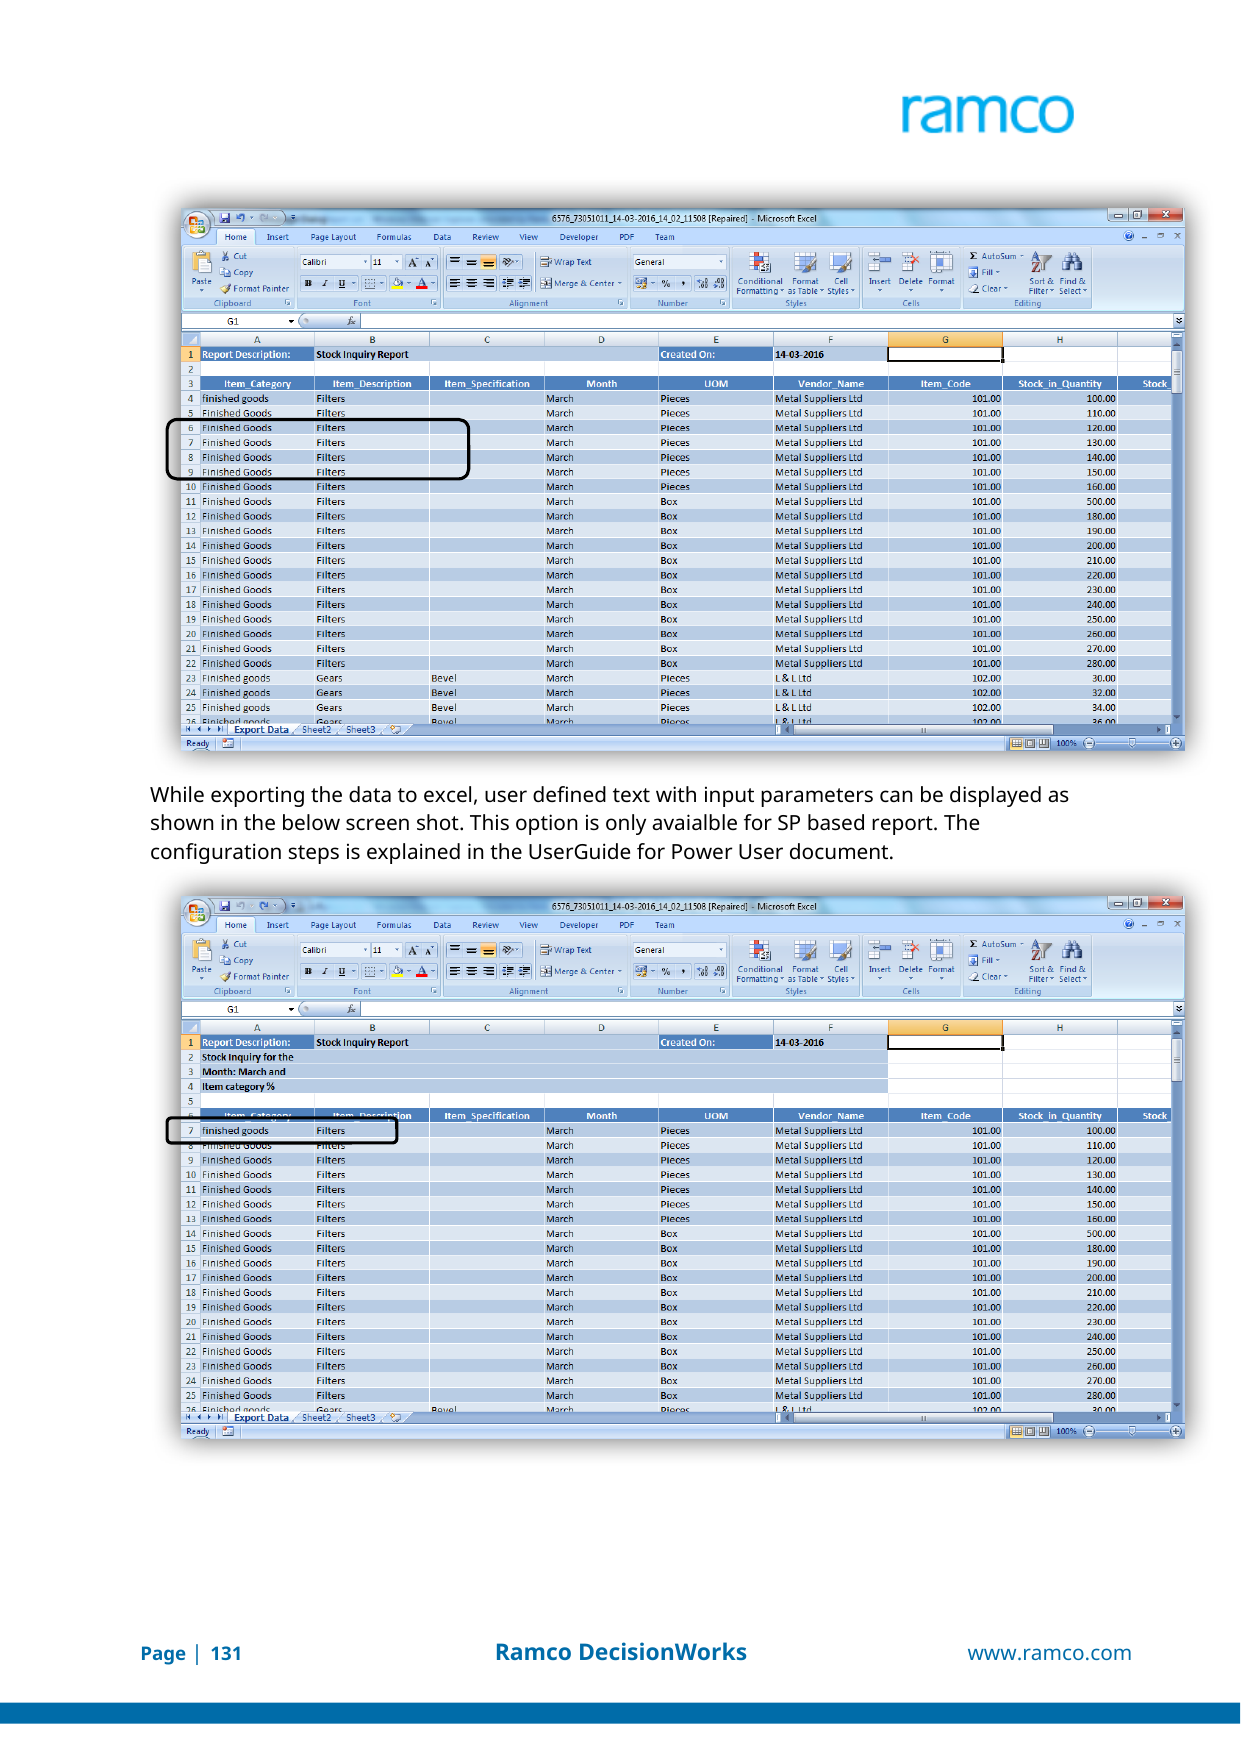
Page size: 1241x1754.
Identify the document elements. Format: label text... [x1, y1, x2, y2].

picture [181, 896, 1185, 1439]
picture [887, 75, 1091, 149]
picture [181, 422, 467, 477]
text While exporting the data to excel, user defined text with input parameters can be displayed as shown in the below screen shot. This option is only avaialble for SP based report. The configuration steps is explained in the UserGuide for Power User document. [150, 780, 1090, 865]
picture [181, 208, 1185, 751]
picture [181, 1120, 395, 1141]
